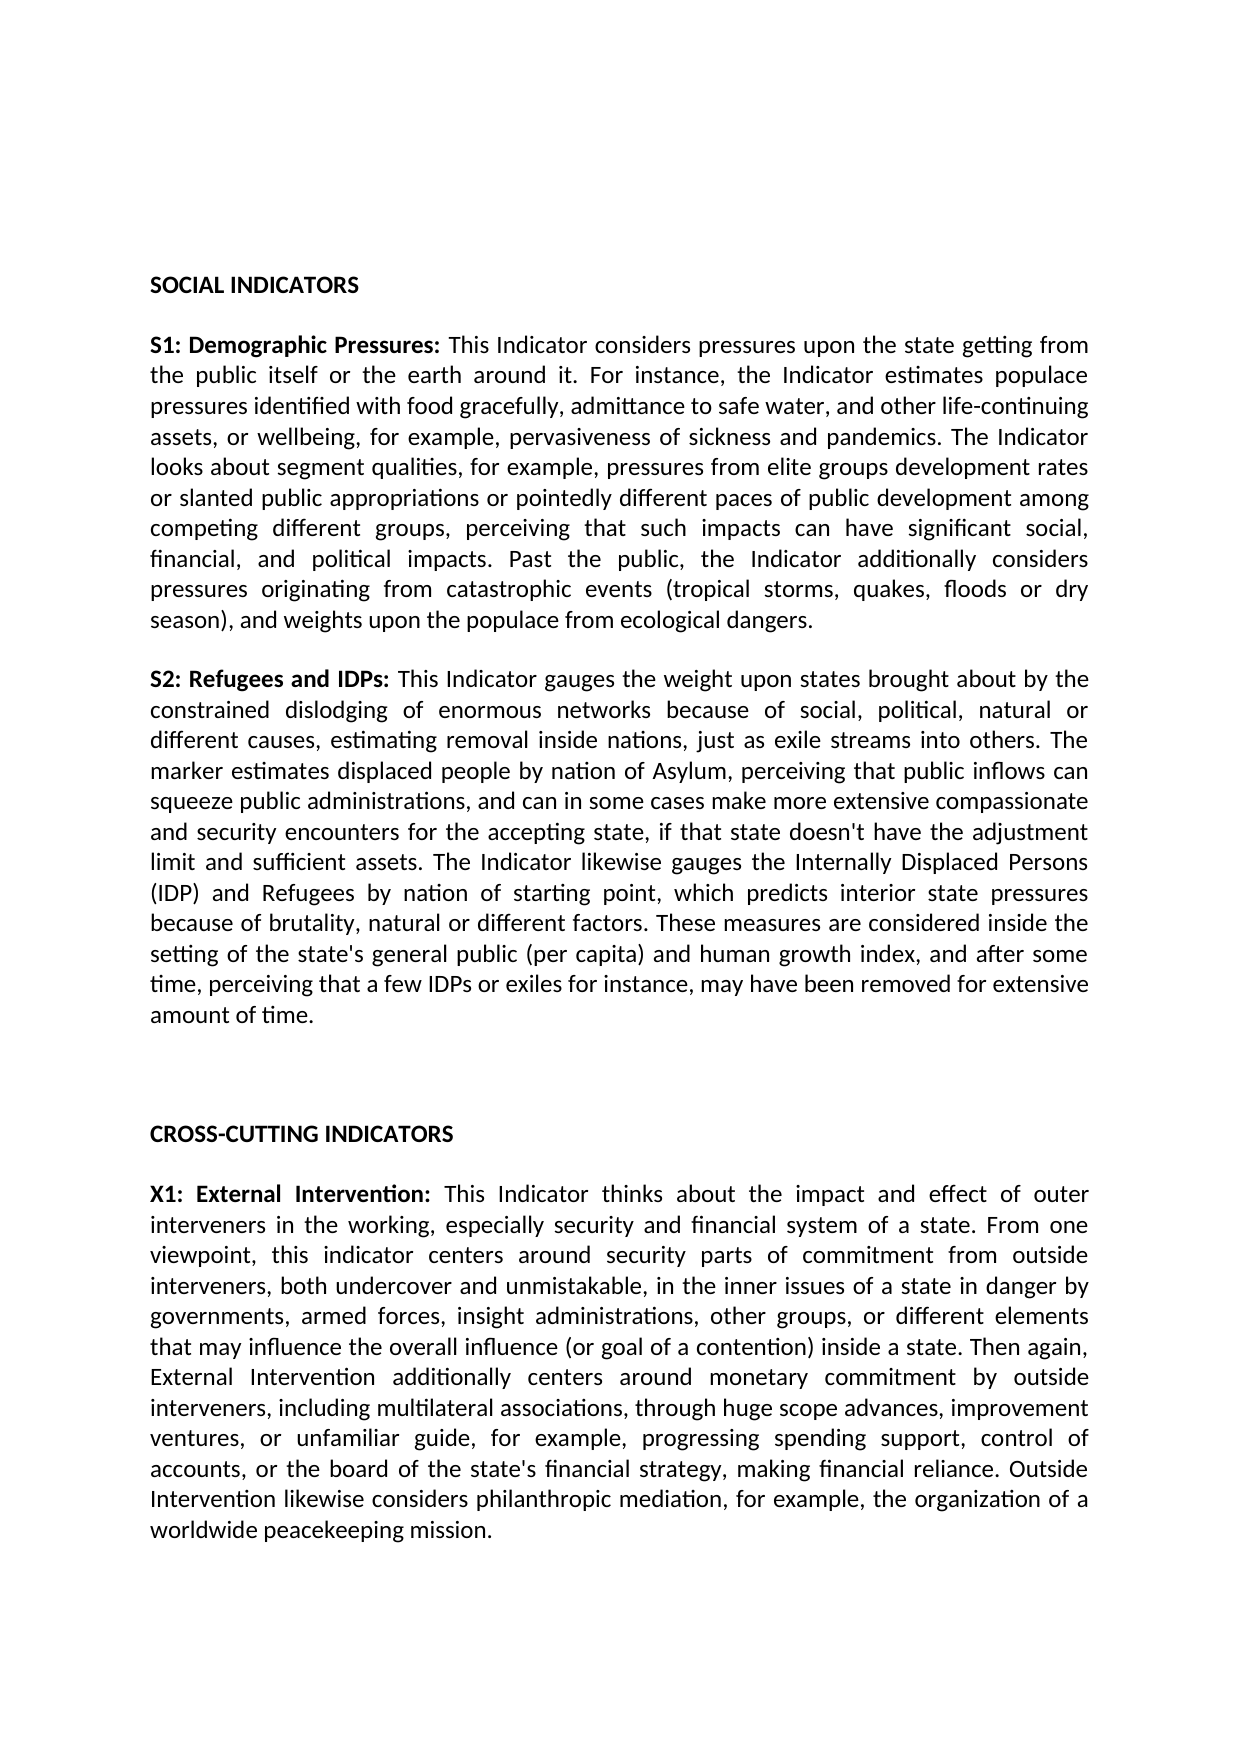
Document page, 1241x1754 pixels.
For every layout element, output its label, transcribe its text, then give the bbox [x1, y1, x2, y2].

subtitle S1: Demographic Pressures: This Indicator considers pressures upon the state getting from the public itself or the earth around it. For instance, the Indicator estimates populace pressures identified with food gracefully, admittance to safe water, and other life-continuing assets, or wellbeing, for example, pervasiveness of sickness and pandemics. The Indicator looks about segment qualities, for example, pressures from elite groups development rates or slanted public appropriations or pointedly different paces of public development among competing different groups, perceiving that such impacts can have significant social, financial, and political impacts. Past the public, the Indicator additionally considers pressures originating from catastrophic events (tropical storms, quakes, floods or dry season), and weights upon the populace from ecological dangers. [150, 329, 1090, 634]
subtitle X1: External Intervention: This Indicator thinks about the impact and effect of outer interveners in the working, especially security and financial system of a state. From one viewpoint, this indicator centers around security parts of commitment from outside interveners, both undercover and unmistakable, in the inner issues of a state in danger by governments, armed forces, insight administrations, other groups, or different elements that may influence the overall influence (or goal of a contention) inside a state. Then again, External Intervention additionally centers around monetary commitment by outside interveners, including multilateral associations, through huge scope advances, improvement ventures, or unfamiliar guide, for example, progressing spending support, control of accounts, or the board of the state's financial strategy, making financial reliance. Outside Intervention likewise considers philanthropic mediation, for example, the organization of a worldwide peacekeeping mission. [150, 1178, 1090, 1544]
subtitle S2: Refugees and IDPs: This Indicator gauges the weight upon states brought about by the constrained dislodging of enormous networks because of social, political, natural or different causes, estimating removal inside nations, just as exile streams into others. The marker estimates displaced people by nation of Asylum, perceiving that public inflows can squeeze public administrations, and can in some cases make more extensive compassionate and security encounters for the accepting state, if that state doesn't have the adjustment limit and sufficient assets. The Indicator likewise gauges the Internally Displaced Persons (IDP) and Refugees by nation of starting point, which predicts interior state pressures because of brutality, natural or different factors. These measures are considered inside the setting of the state's general public (per capita) and human growth index, and after some time, perceiving that a few IDPs or exiles for instance, may have been removed for extensive amount of time. [150, 663, 1090, 1030]
subtitle CROSS-CUTTING INDICATORS [150, 1118, 1090, 1149]
subtitle SOCIAL INDICATORS [150, 269, 1090, 300]
